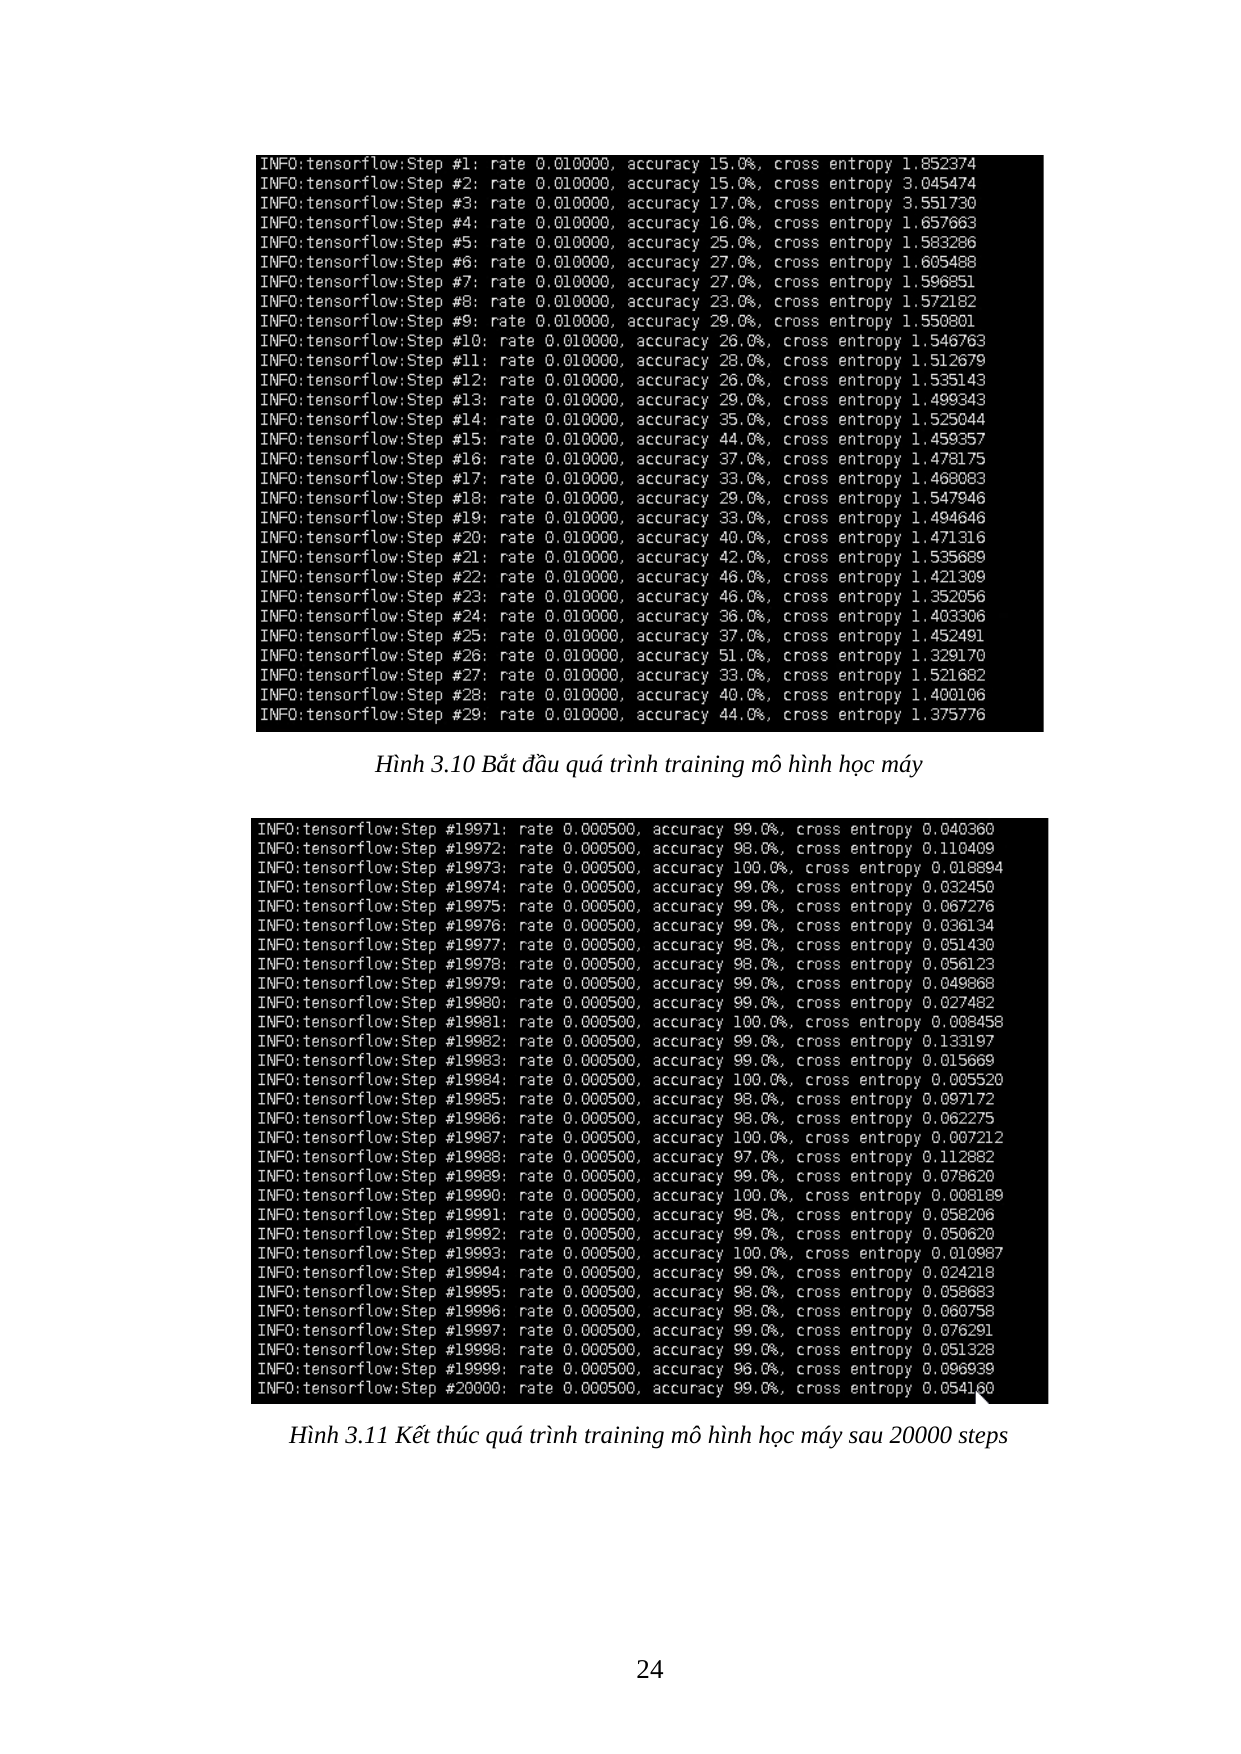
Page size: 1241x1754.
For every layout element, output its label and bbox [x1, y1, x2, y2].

picture [256, 155, 1044, 732]
picture [251, 818, 1049, 1404]
